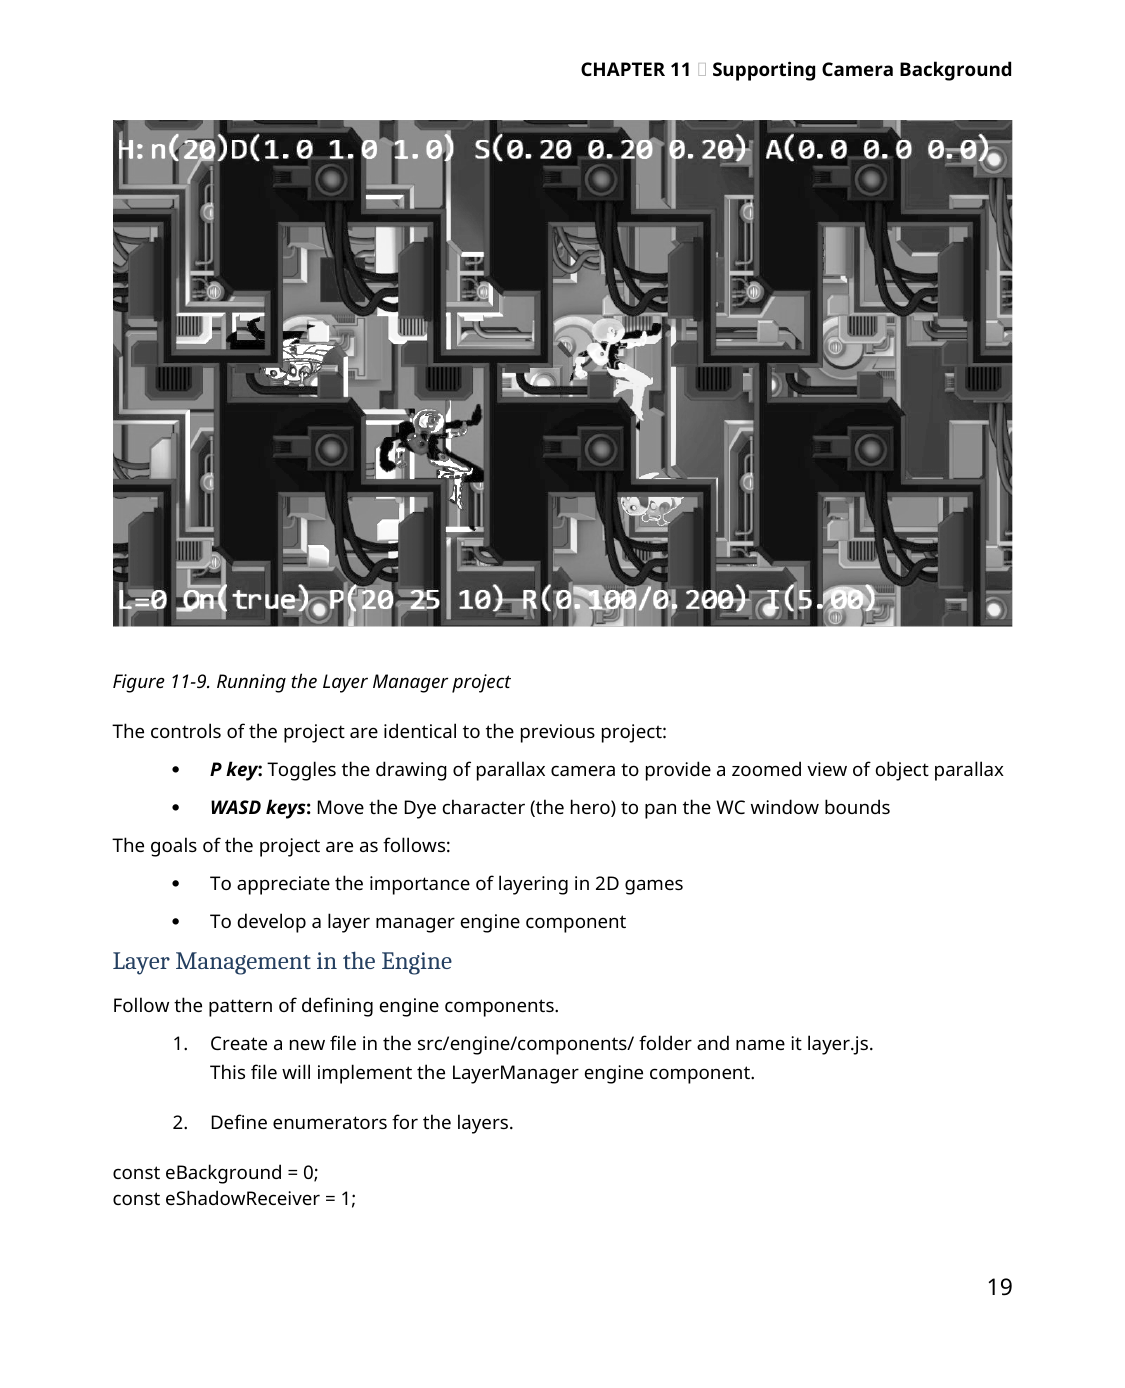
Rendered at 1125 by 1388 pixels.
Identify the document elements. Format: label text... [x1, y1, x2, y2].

text const eShadowReceiver = 1; [112, 1185, 1012, 1211]
list Define enumerators for the layers. [172, 1109, 892, 1135]
text The controls of the project are identical to the previous project: [112, 718, 1012, 744]
text To appreciate the importance of layering in 2D games [172, 871, 1012, 896]
text Follow the pattern of defining engine components. [112, 992, 1012, 1018]
text To develop a layer manager engine component [172, 909, 1012, 934]
text P key: Toggles the drawing of parallax camera to provide a zoomed view of object parallax [172, 757, 1012, 782]
list Create a new file in the src/engine/components/ folder and name it layer.js. This file will implement the LayerManager engine component. [172, 1030, 892, 1085]
subtitle Layer Management in the Engine [112, 947, 1012, 975]
text Figure 11-9. Running the Layer Manager project [112, 668, 1012, 693]
text WASD keys: Move the Dye character (the hero) to pan the WC window bounds [172, 794, 1012, 820]
text const eBackground = 0; [112, 1160, 1012, 1185]
text The goals of the project are as follows: [112, 833, 1012, 858]
